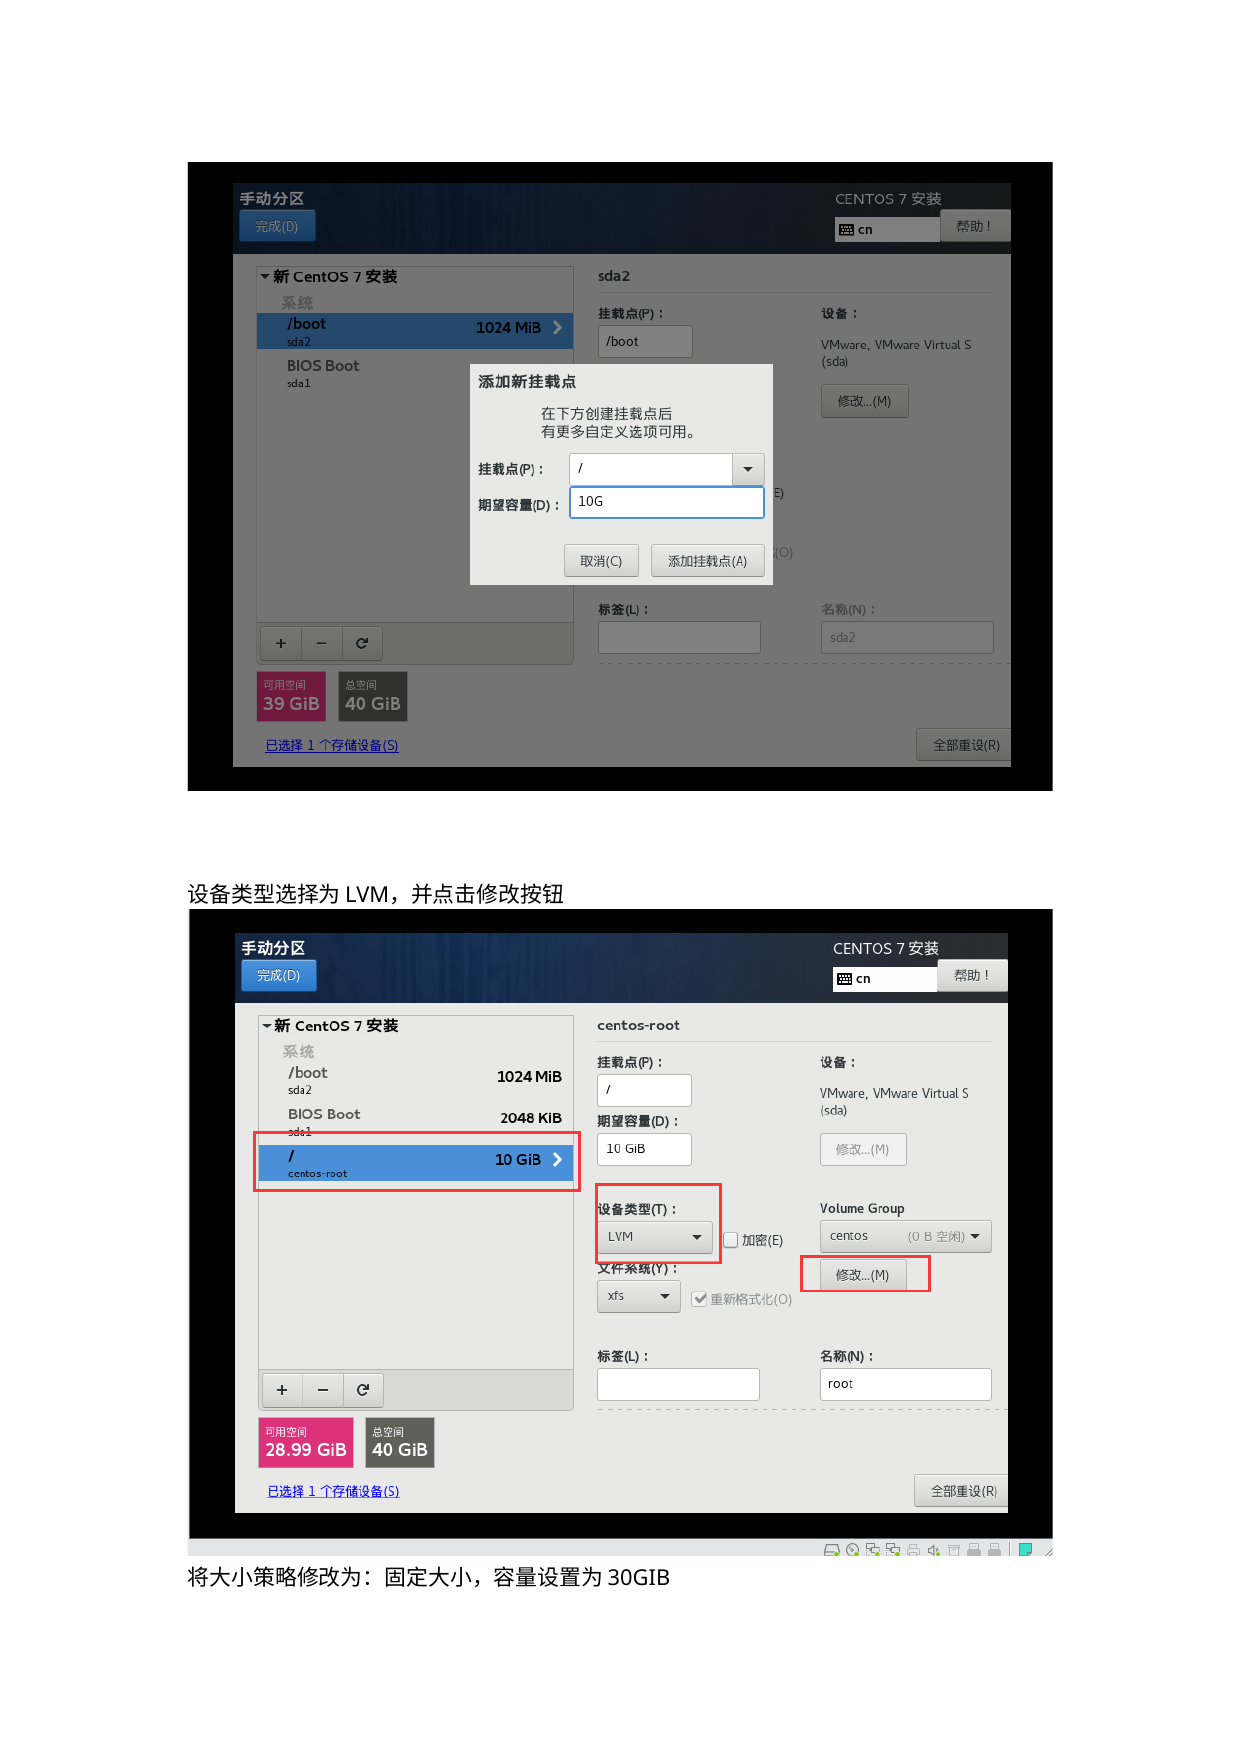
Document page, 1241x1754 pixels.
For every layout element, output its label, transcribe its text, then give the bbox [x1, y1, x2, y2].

text 设备类型选择为LVM，并点击修改按钮 [187, 877, 1053, 909]
picture [187, 162, 1053, 791]
text 将大小策略修改为：固定大小，容量设置为30GIB [187, 1559, 1053, 1592]
picture [187, 909, 1053, 1556]
